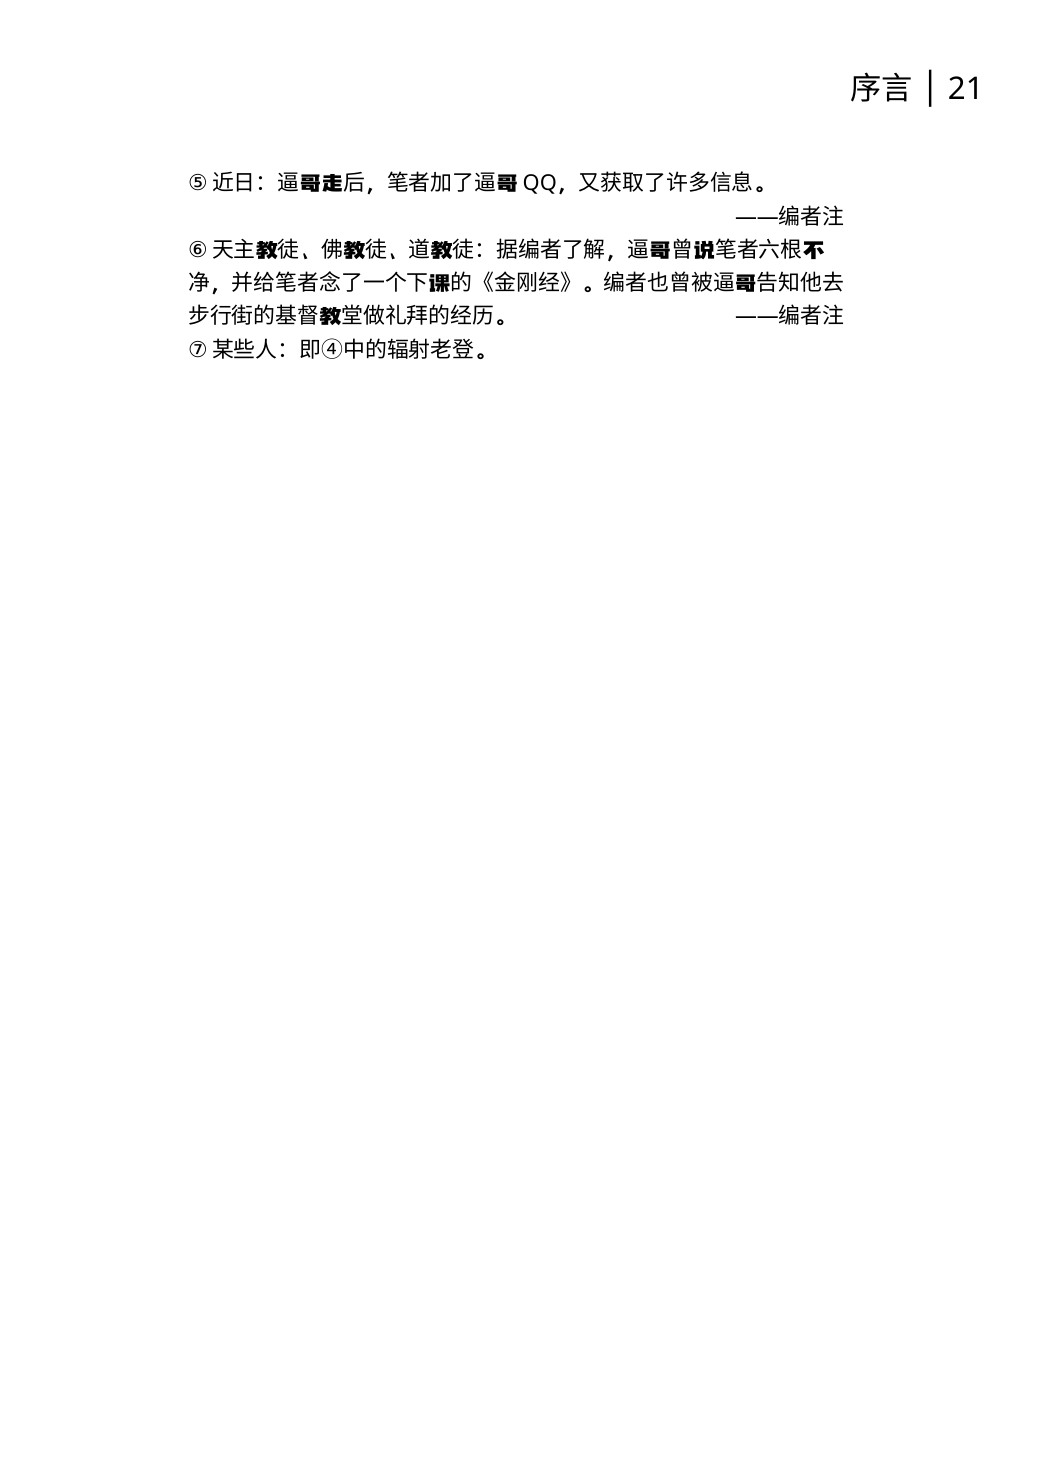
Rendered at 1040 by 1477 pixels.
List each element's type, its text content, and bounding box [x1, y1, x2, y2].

text ⑥天主教徒、佛教徒、道教徒：据编者了解，逼哥曾说笔者六根不净，并给笔者念了一个下课的《金刚经》。编者也曾被逼哥告知他去步行街的基督教堂做礼拜的经历。 ——编者注 [188, 233, 852, 333]
text ⑤近日：逼哥走后，笔者加了逼哥QQ，又获取了许多信息。 ——编者注 [188, 166, 852, 233]
text ⑦某些人：即④中的辐射老登。 [188, 333, 852, 366]
